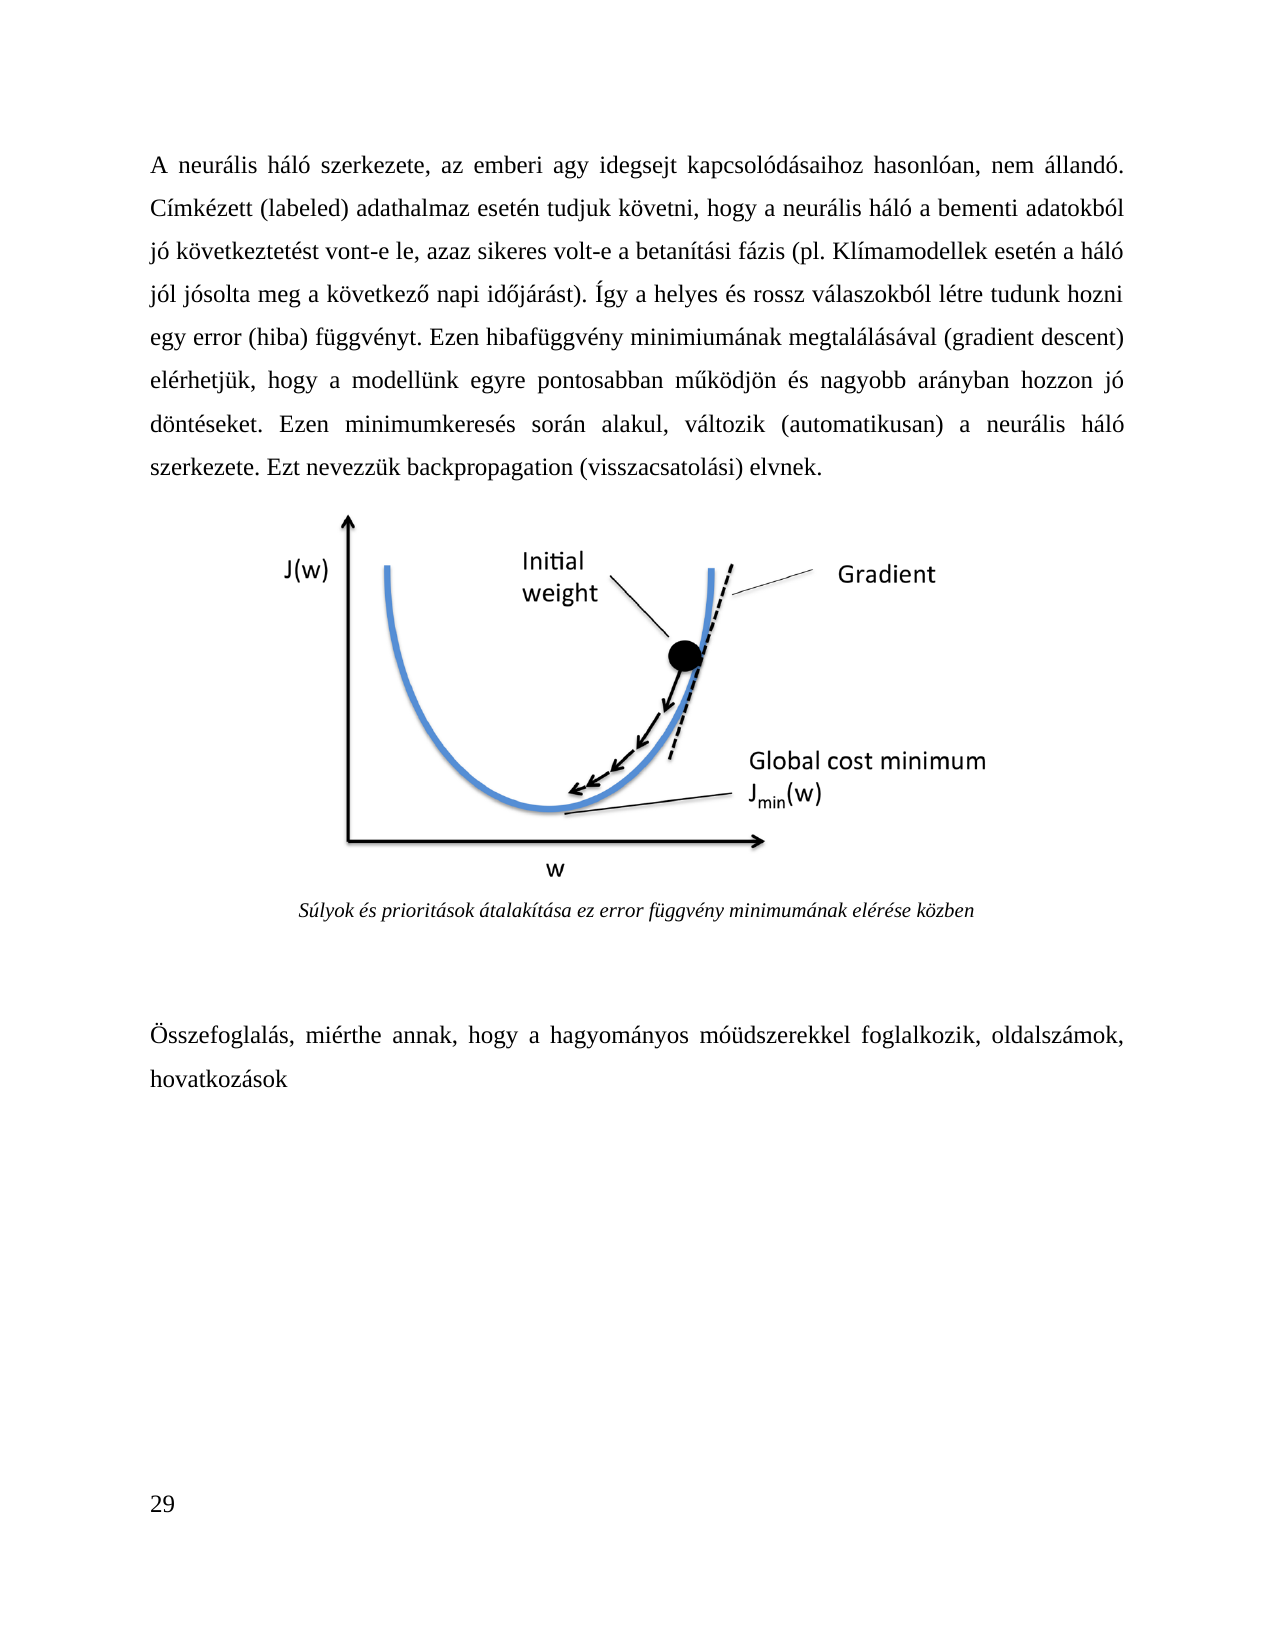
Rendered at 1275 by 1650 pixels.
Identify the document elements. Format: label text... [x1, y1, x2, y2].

picture [278, 495, 997, 884]
text Súlyok és prioritások átalakítása ez error függvény minimumának elérése közben [150, 898, 1125, 922]
text Összefoglalás, miérthe annak, hogy a hagyományos móüdszerekkel foglalkozik, oldalszámok, hovatkozások [150, 1021, 1125, 1092]
text A neurális háló szerkezete, az emberi agy idegsejt kapcsolódásaihoz hasonlóan, nem állandó. Címkézett (labeled) adathalmaz esetén tudjuk követni, hogy a neurális háló a bementi adatokból jó következtetést vont-e le, azaz sikeres volt-e a betanítási fázis (pl. Klímamodellek esetén a háló jól jósolta meg a következő napi időjárást). Így a helyes és rossz válaszokból létre tudunk hozni egy error (hiba) függvényt. Ezen hibafüggvény minimiumának megtalálásával (gradient descent) elérhetjük, hogy a modellünk egyre pontosabban működjön és nagyobb arányban hozzon jó döntéseket. Ezen minimumkeresés során alakul, változik (automatikusan) a neurális háló szerkezete. Ezt nevezzük backpropagation (visszacsatolási) elvnek. [150, 150, 1125, 481]
